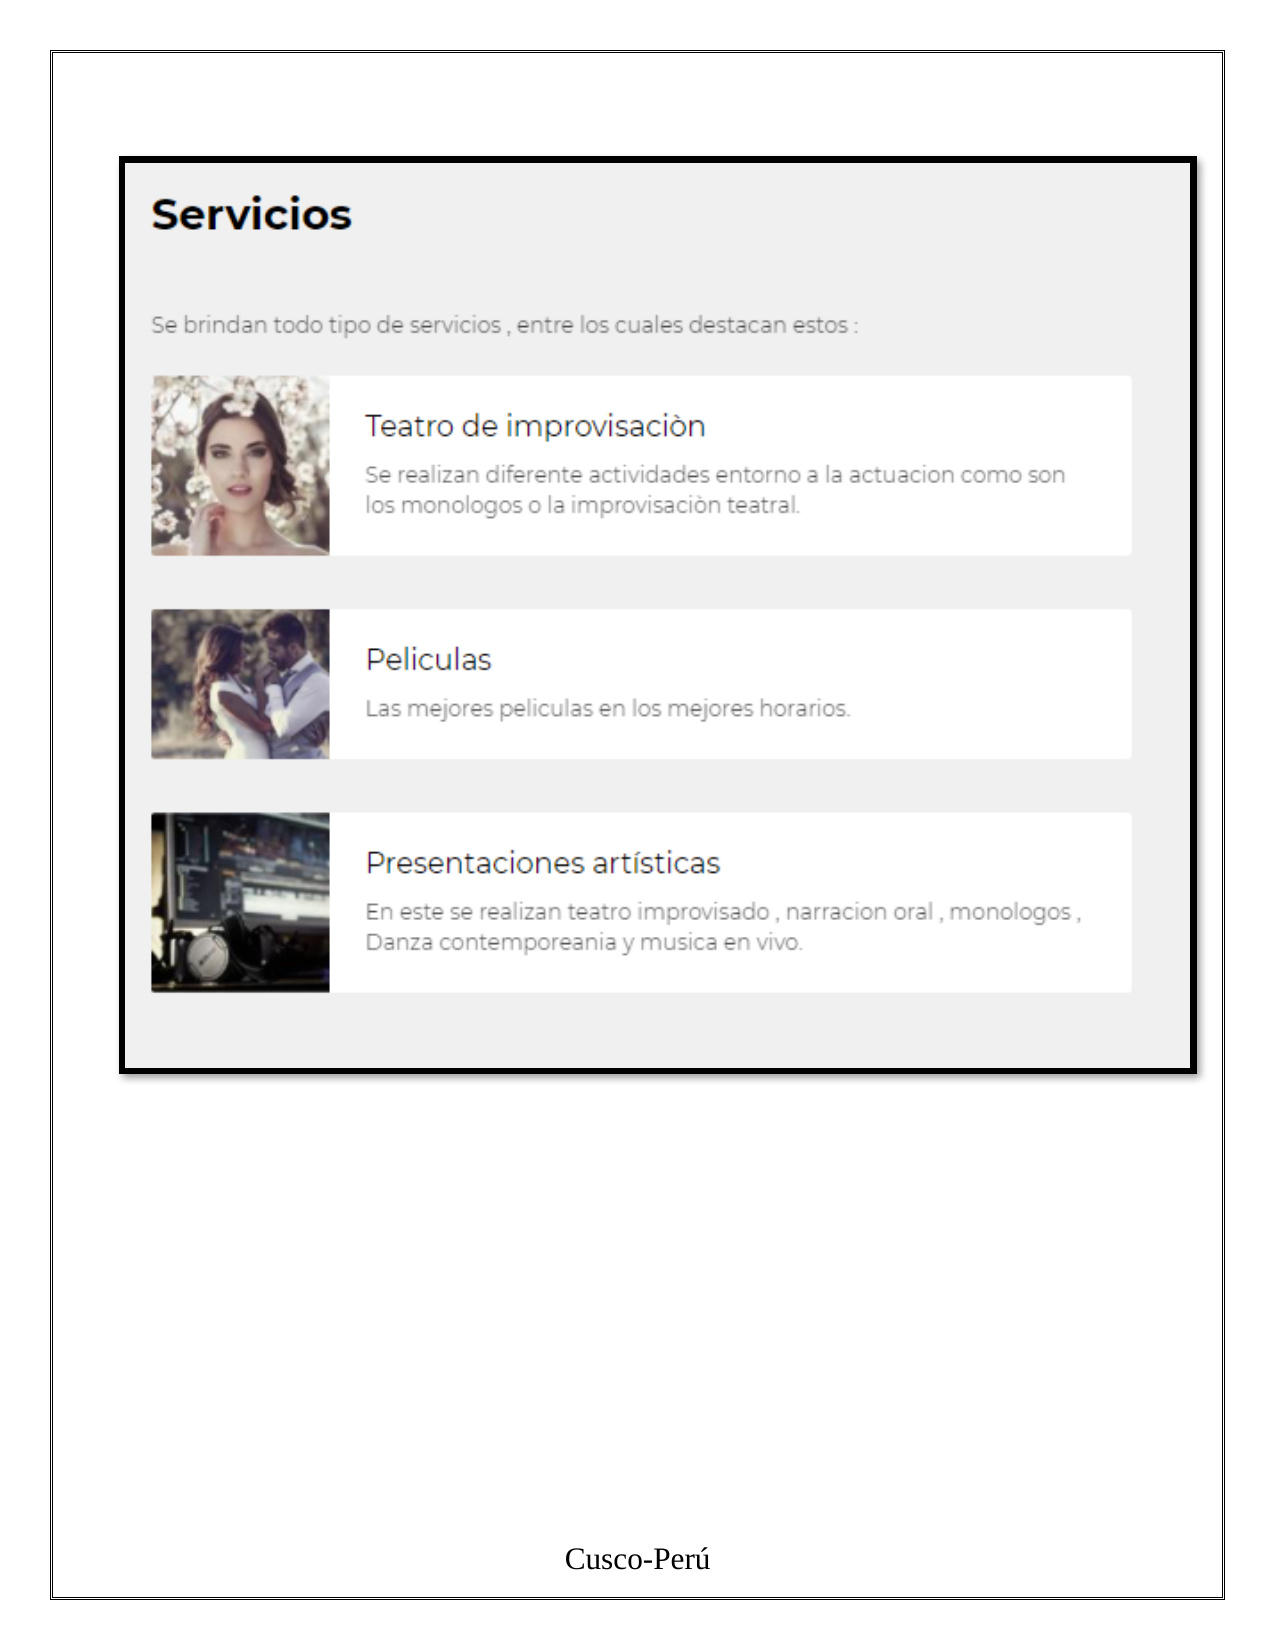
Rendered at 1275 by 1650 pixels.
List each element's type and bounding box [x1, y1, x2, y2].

picture [125, 163, 1190, 1068]
